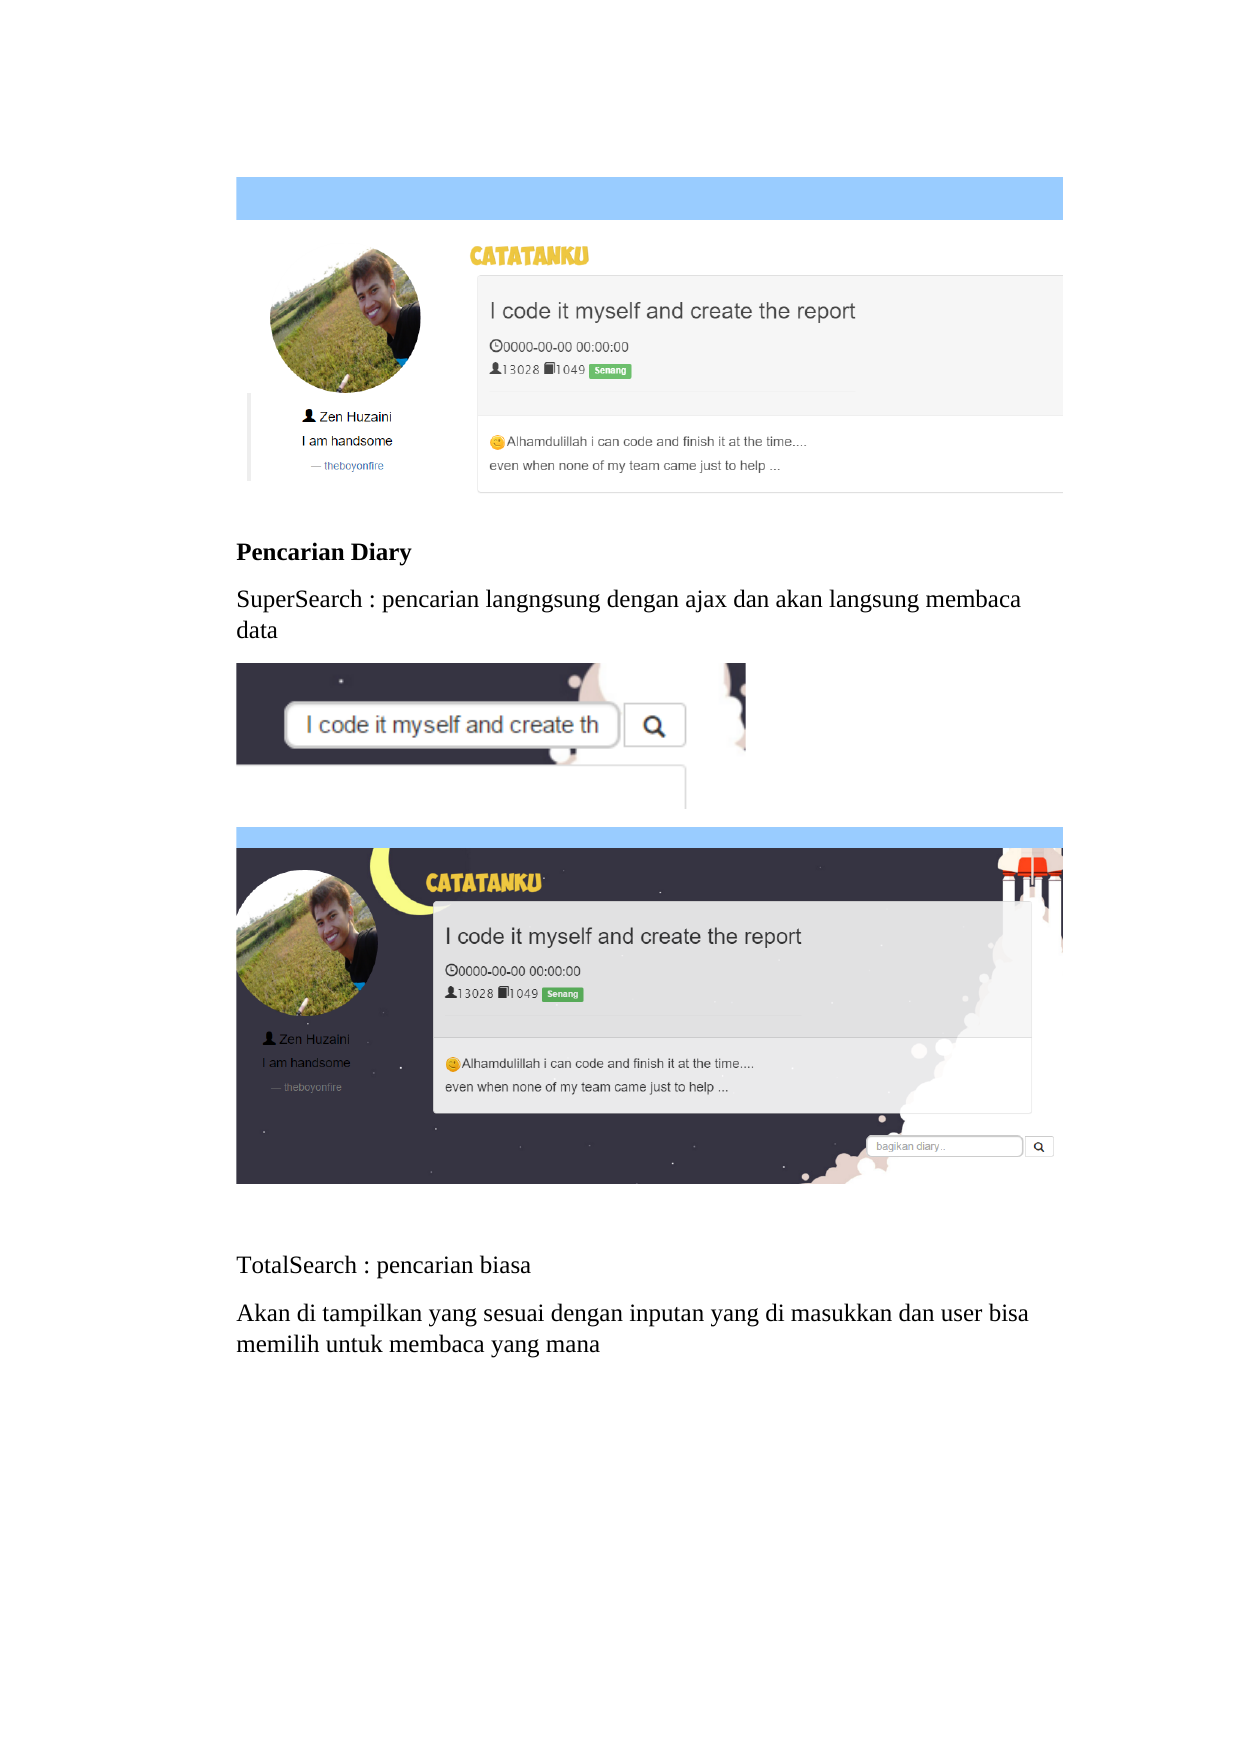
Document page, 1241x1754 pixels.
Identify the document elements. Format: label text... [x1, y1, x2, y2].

picture [236, 177, 1063, 518]
picture [236, 827, 1063, 1184]
text TotalSearch : pencarian biasa [236, 1251, 1063, 1279]
picture [236, 663, 746, 809]
text SuperSearch : pencarian langngsung dengan ajax dan akan langsung membaca data [236, 584, 1063, 644]
text Akan di tampilkan yang sesuai dengan inputan yang di masukkan dan user bisa memilih untuk membaca yang mana [236, 1298, 1063, 1358]
text Pencarian Diary [236, 537, 1063, 565]
